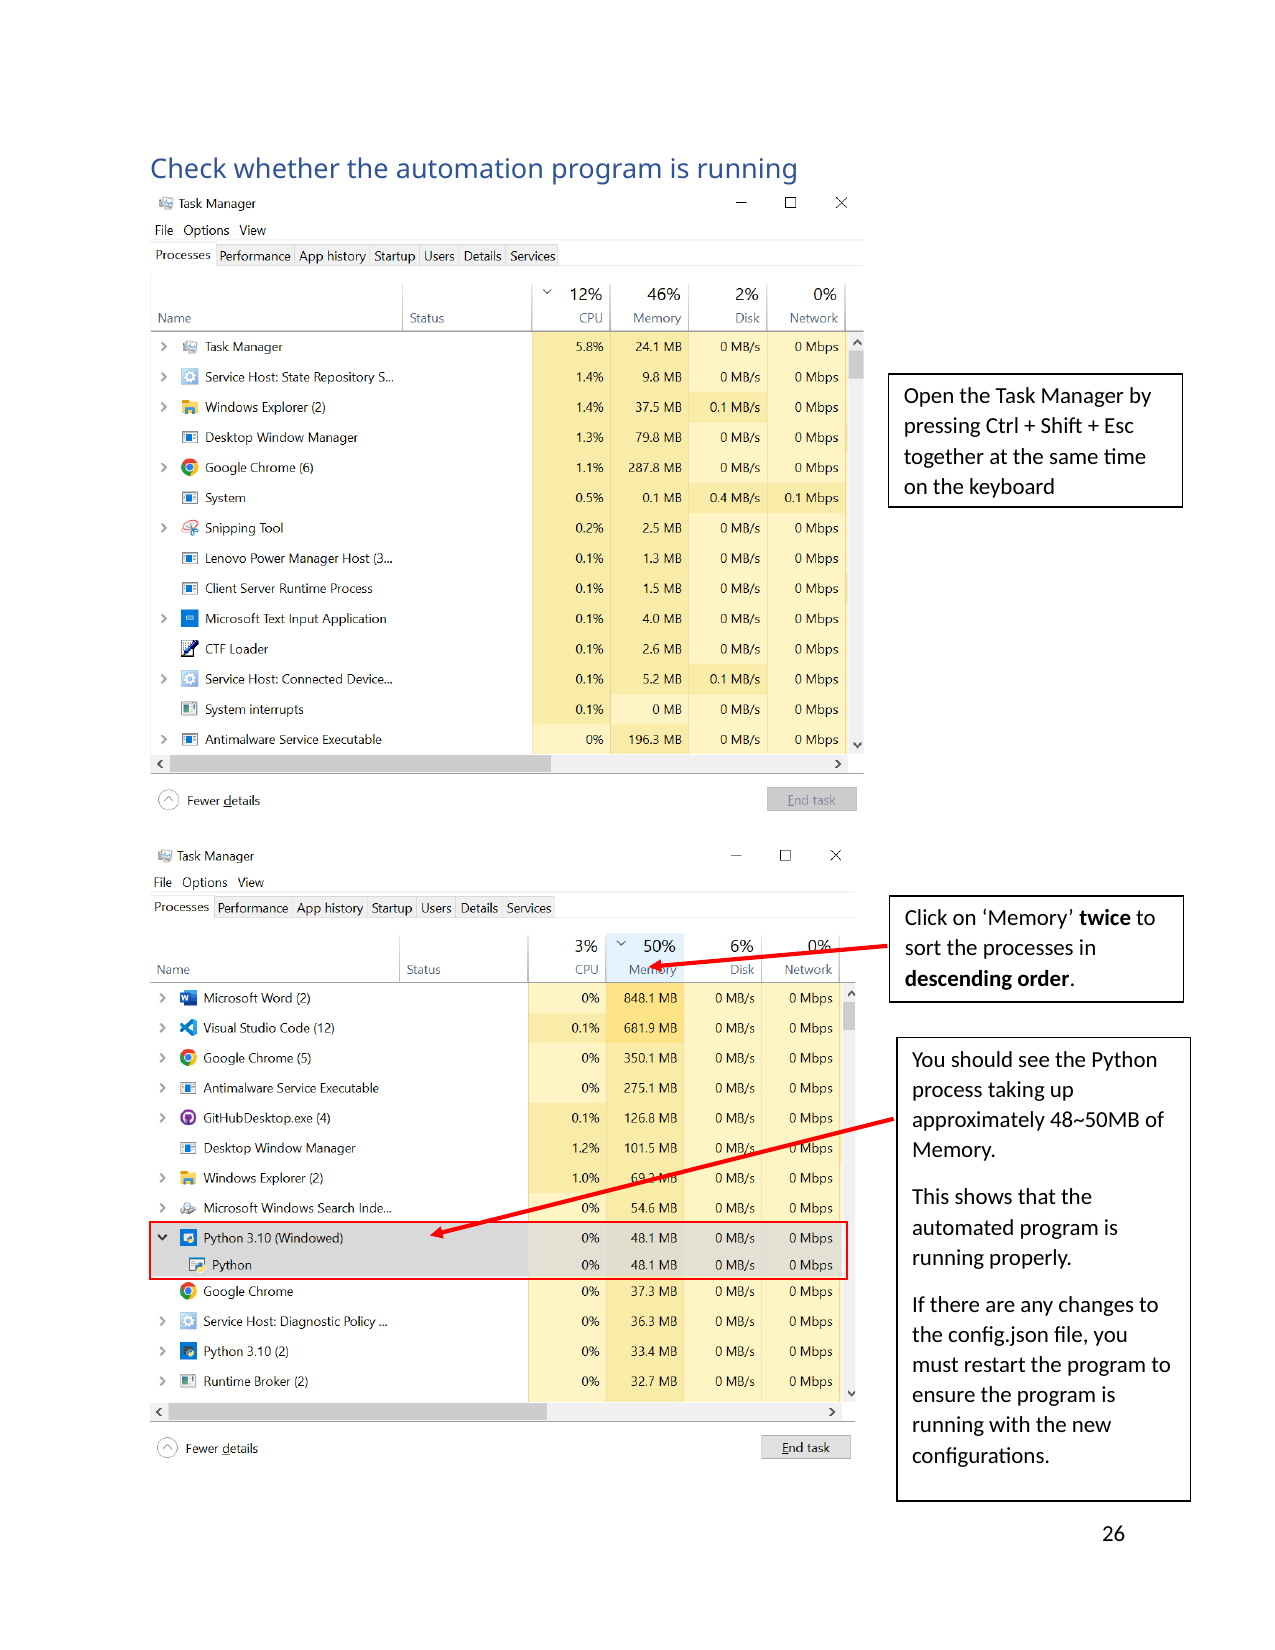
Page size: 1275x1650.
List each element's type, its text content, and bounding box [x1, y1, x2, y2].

picture [151, 1223, 846, 1278]
picture [150, 843, 855, 1221]
subtitle Check whether the automation program is running [150, 150, 1125, 187]
picture [150, 1131, 855, 1473]
picture [150, 189, 864, 825]
